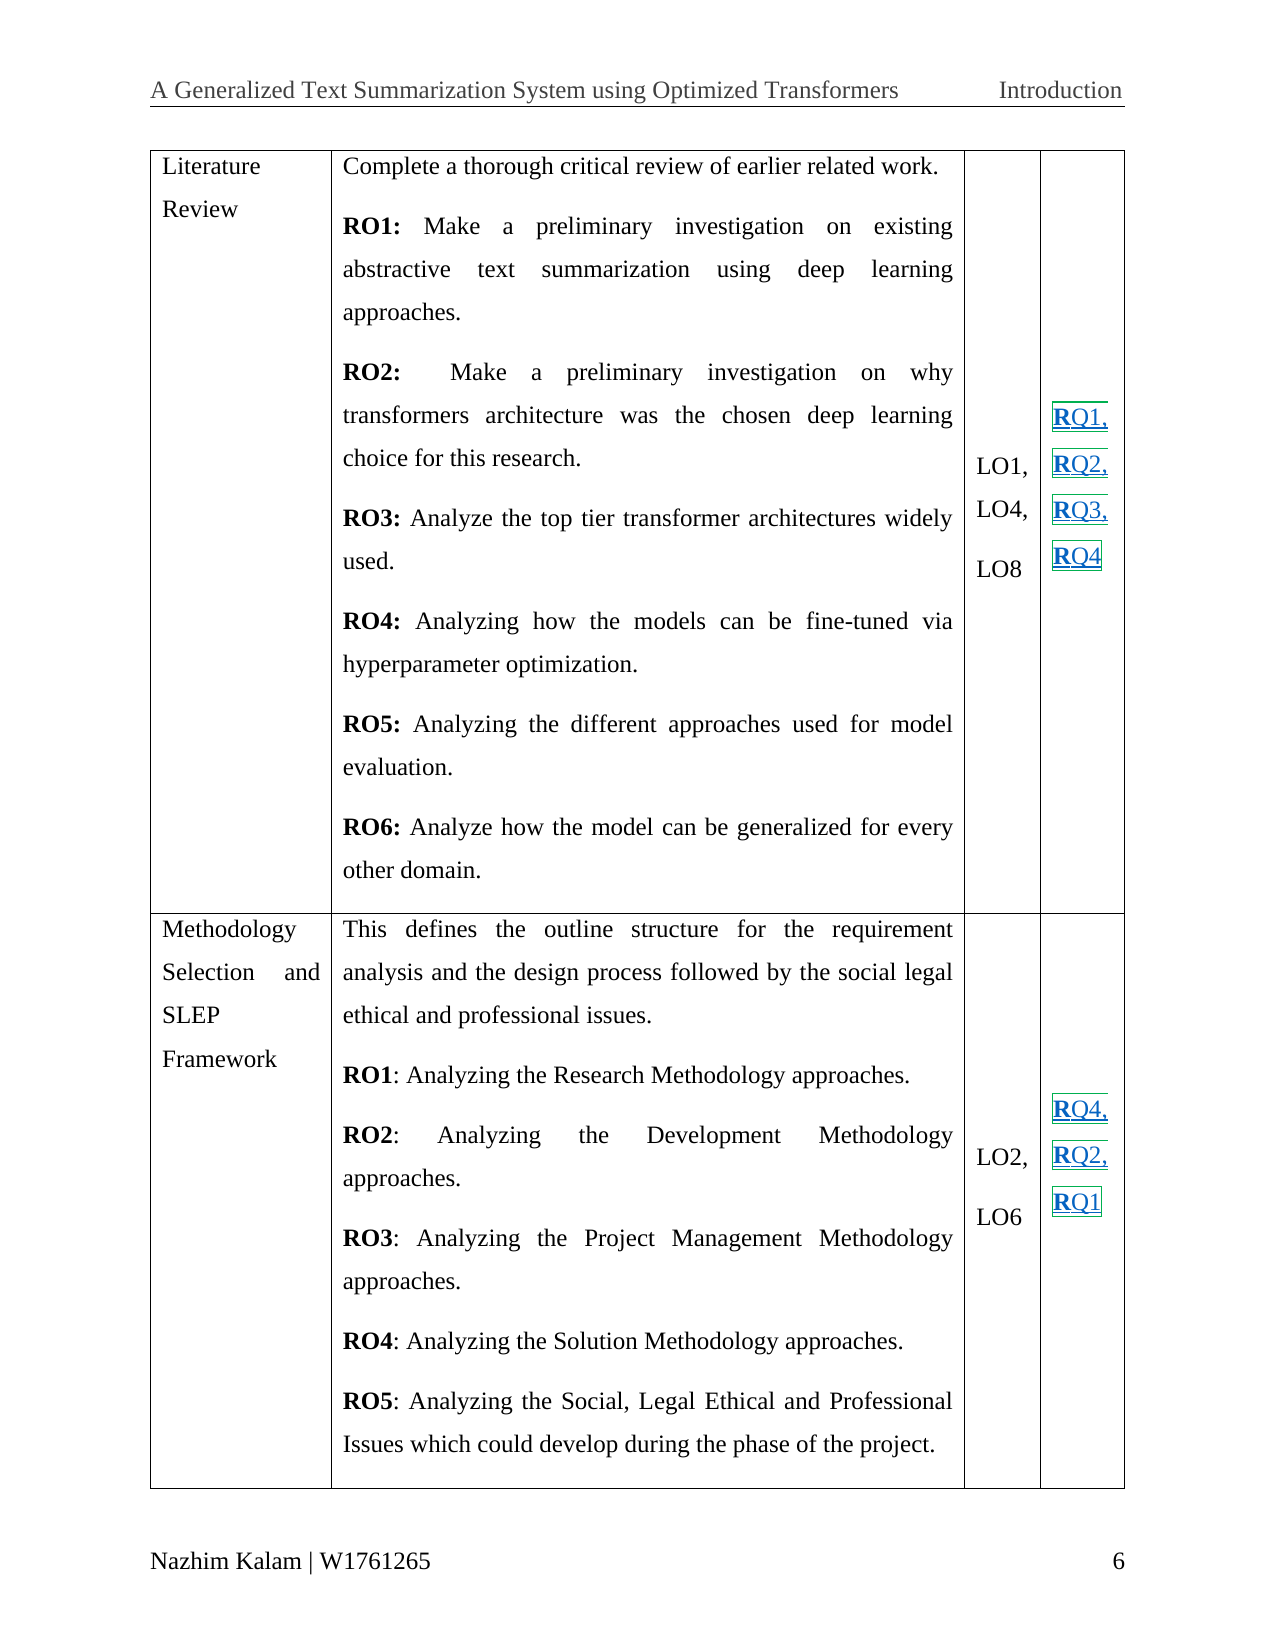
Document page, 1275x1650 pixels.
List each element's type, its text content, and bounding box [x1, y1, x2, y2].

table_cell LO1, LO4, LO8 [965, 151, 1040, 913]
table_cell Methodology Selection and SLEP Framework [151, 914, 331, 1487]
table_cell Complete a thorough critical review of earlier related work. RO1: Make a preliminary investigation on existing abstractive text summarization using deep learning approaches. RO2: Make a preliminary investigation on why transformers architecture was the chosen deep learning choice for this research. RO3: Analyze the top tier transformer architectures widely used. RO4: Analyzing how the models can be fine-tuned via hyperparameter optimization. RO5: Analyzing the different approaches used for model evaluation. RO6: Analyze how the model can be generalized for every other domain. [332, 151, 964, 913]
table_cell Literature Review [151, 151, 331, 913]
table_cell RQ1, RQ2, RQ3, RQ4 [1041, 151, 1124, 913]
table_cell LO2, LO6 [965, 914, 1040, 1487]
table_cell RQ4, RQ2, RQ1 [1041, 914, 1124, 1487]
table_cell This defines the outline structure for the requirement analysis and the design process followed by the social legal ethical and professional issues. RO1: Analyzing the Research Methodology approaches. RO2: Analyzing the Development Methodology approaches. RO3: Analyzing the Project Management Methodology approaches. RO4: Analyzing the Solution Methodology approaches. RO5: Analyzing the Social, Legal Ethical and Professional Issues which could develop during the phase of the project. [332, 914, 964, 1487]
